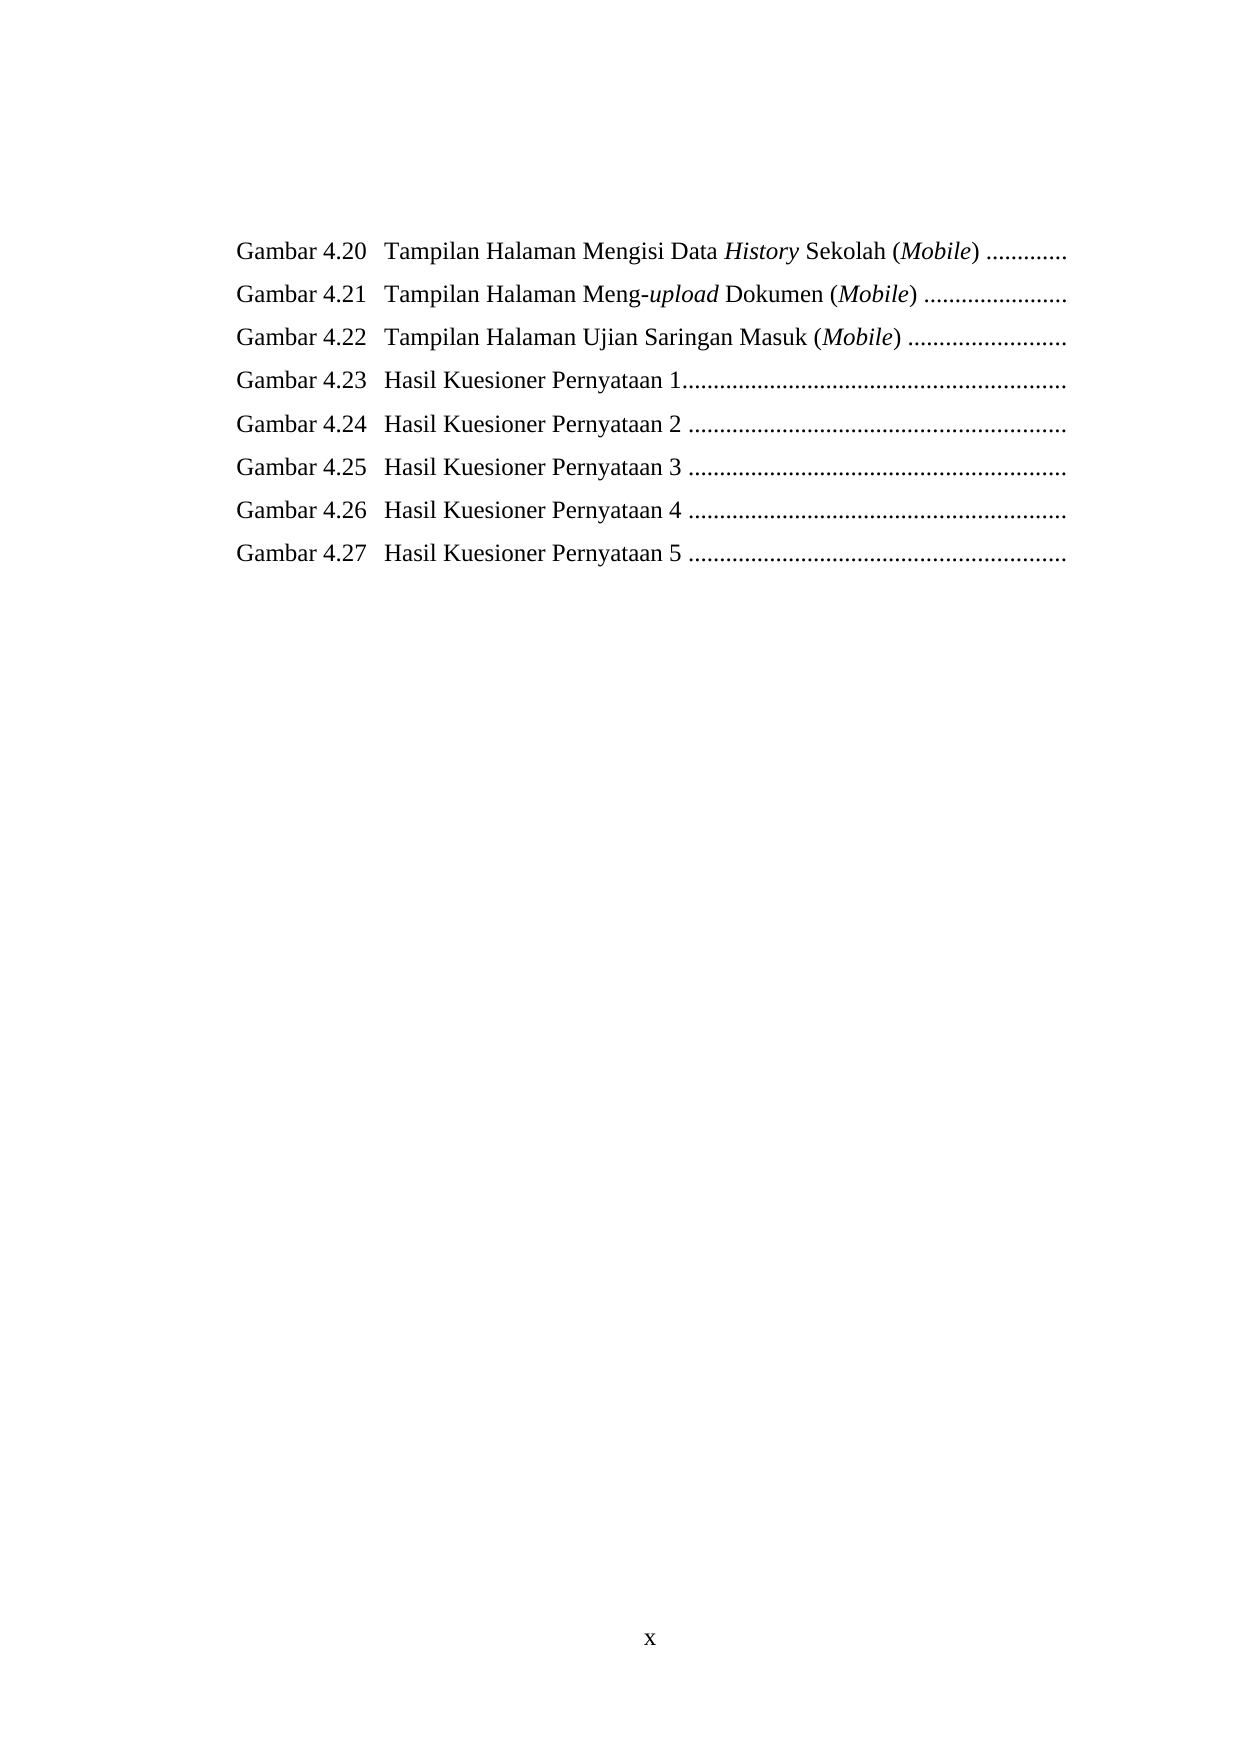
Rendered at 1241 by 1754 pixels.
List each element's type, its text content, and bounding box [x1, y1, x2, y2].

text Gambar 4.25 Hasil Kuesioner Pernyataan 3 82 [236, 452, 1063, 481]
text Gambar 4.20 Tampilan Halaman Mengisi Data History Sekolah (Mobile) 79 [236, 236, 1063, 265]
text Gambar 4.23 Hasil Kuesioner Pernyataan 1 81 [236, 366, 1063, 394]
text Gambar 4.26 Hasil Kuesioner Pernyataan 4 82 [236, 495, 1063, 524]
text Gambar 4.21 Tampilan Halaman Meng-upload Dokumen (Mobile) 79 [236, 279, 1063, 308]
text Gambar 4.22 Tampilan Halaman Ujian Saringan Masuk (Mobile) 80 [236, 322, 1063, 351]
text Gambar 4.27 Hasil Kuesioner Pernyataan 5 83 [236, 538, 1063, 567]
text Gambar 4.24 Hasil Kuesioner Pernyataan 2 81 [236, 409, 1063, 437]
